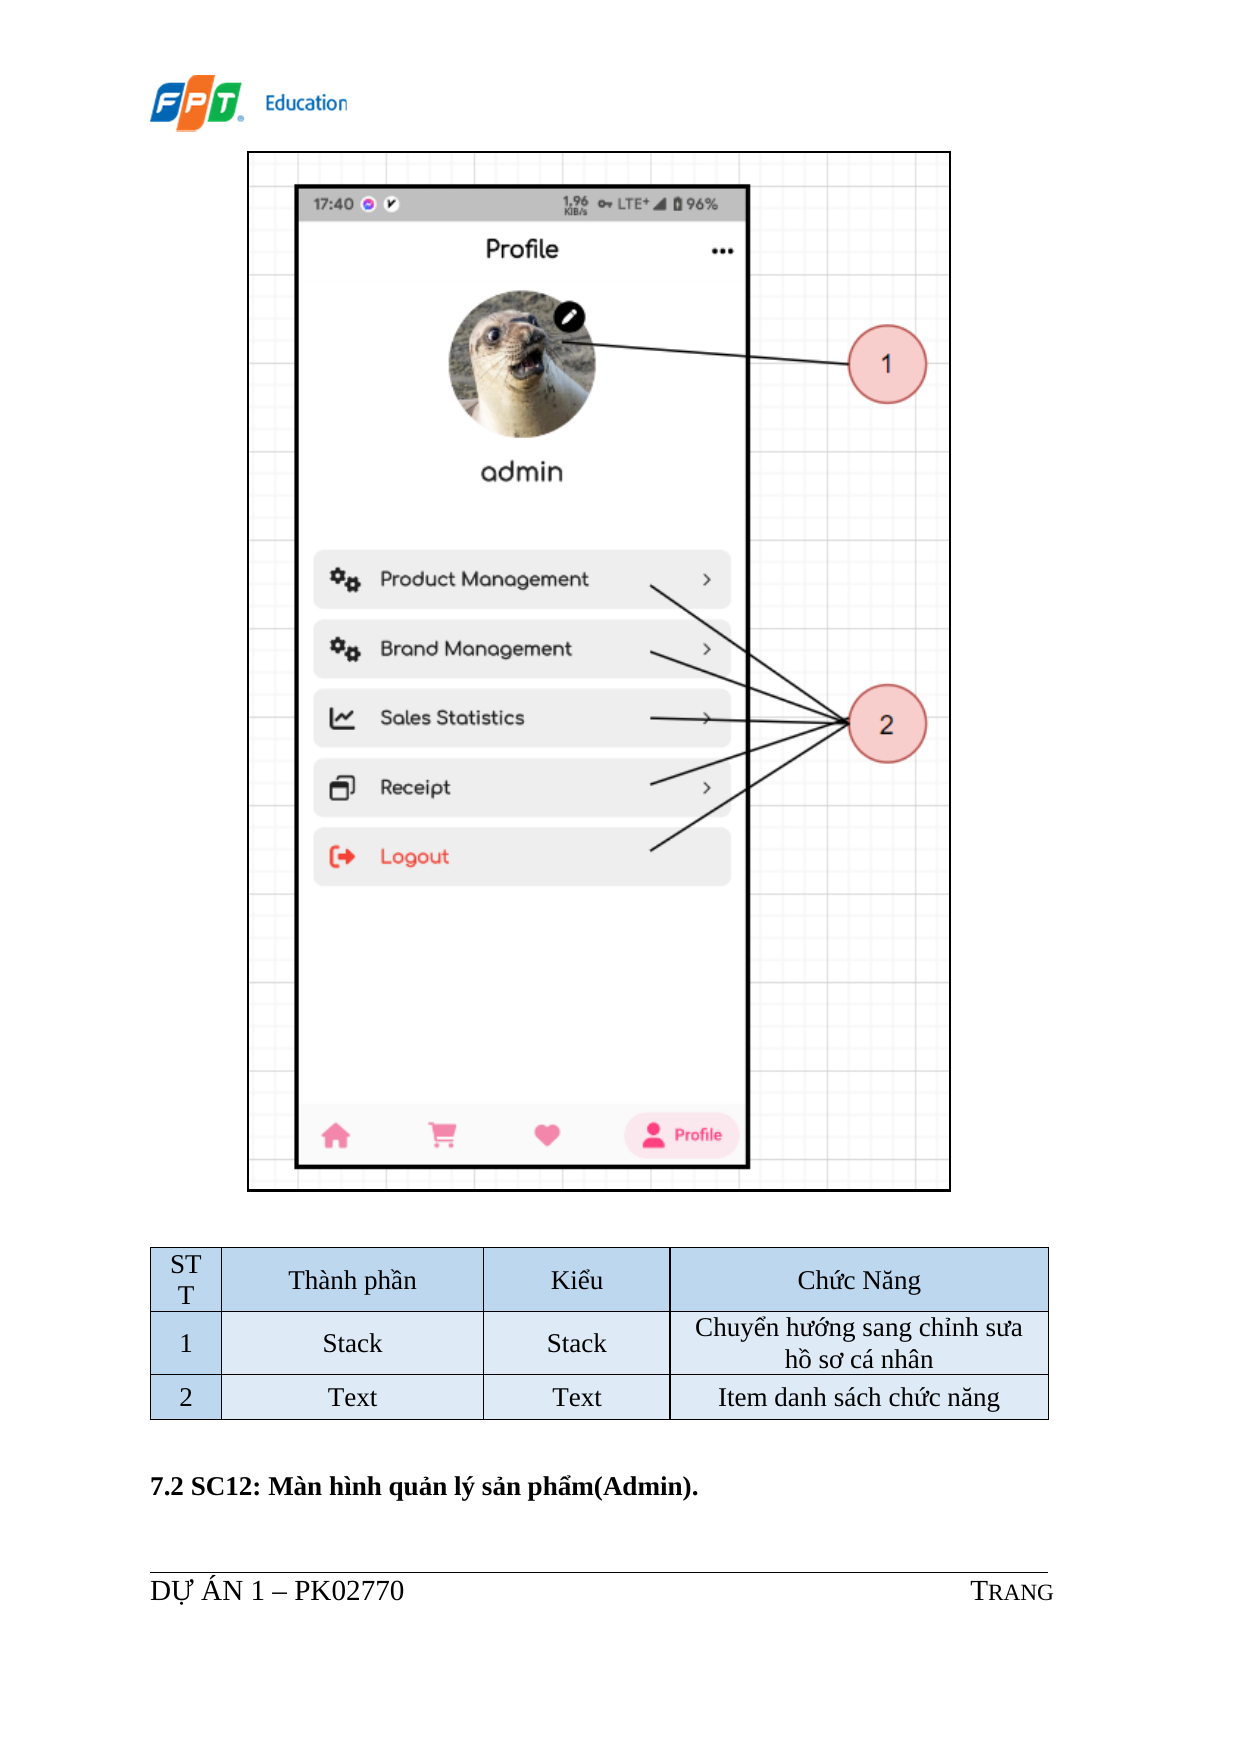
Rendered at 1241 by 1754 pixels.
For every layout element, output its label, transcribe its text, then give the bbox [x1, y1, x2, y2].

table_cell Text [222, 1375, 483, 1419]
table_header Kiểu [484, 1248, 669, 1311]
table_cell Stack [484, 1312, 669, 1374]
table_header STT [151, 1248, 221, 1311]
table_header Thành phần [222, 1248, 483, 1311]
table_cell Item danh sách chức năng [671, 1375, 1048, 1419]
table_cell Text [484, 1375, 669, 1419]
table_header Chức Năng [671, 1248, 1048, 1311]
subtitle 7.2 SC12: Màn hình quản lý sản phẩm(Admin). [150, 1470, 1048, 1501]
table_cell Stack [222, 1312, 483, 1374]
table_cell Chuyển hướng sang chỉnh sưa hồ sơ cá nhân [671, 1312, 1048, 1374]
table_cell 1 [151, 1312, 221, 1374]
picture [249, 153, 949, 1189]
table_cell 2 [151, 1375, 221, 1419]
picture [150, 75, 347, 132]
